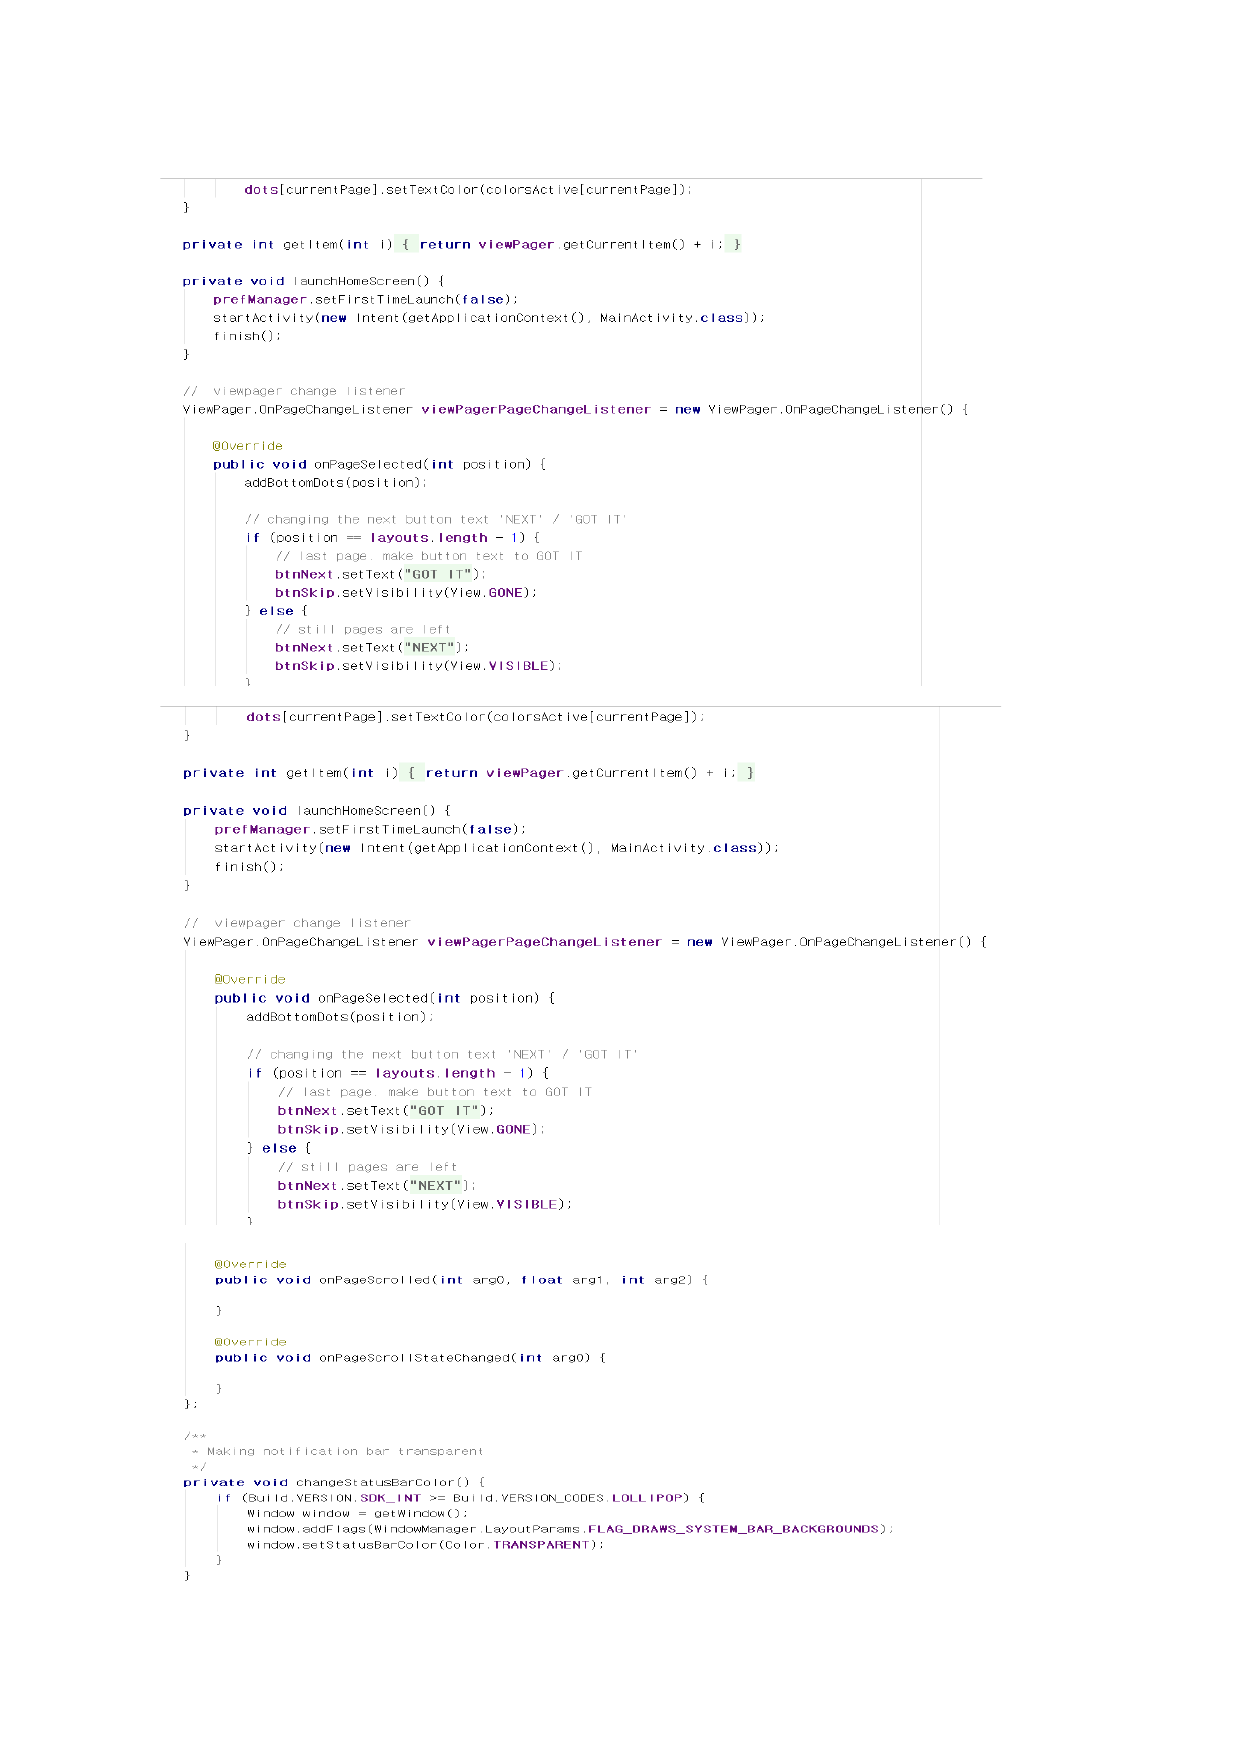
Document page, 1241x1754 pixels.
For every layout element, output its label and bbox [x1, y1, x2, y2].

picture [160, 704, 1002, 1225]
picture [160, 1243, 944, 1592]
picture [160, 177, 983, 686]
